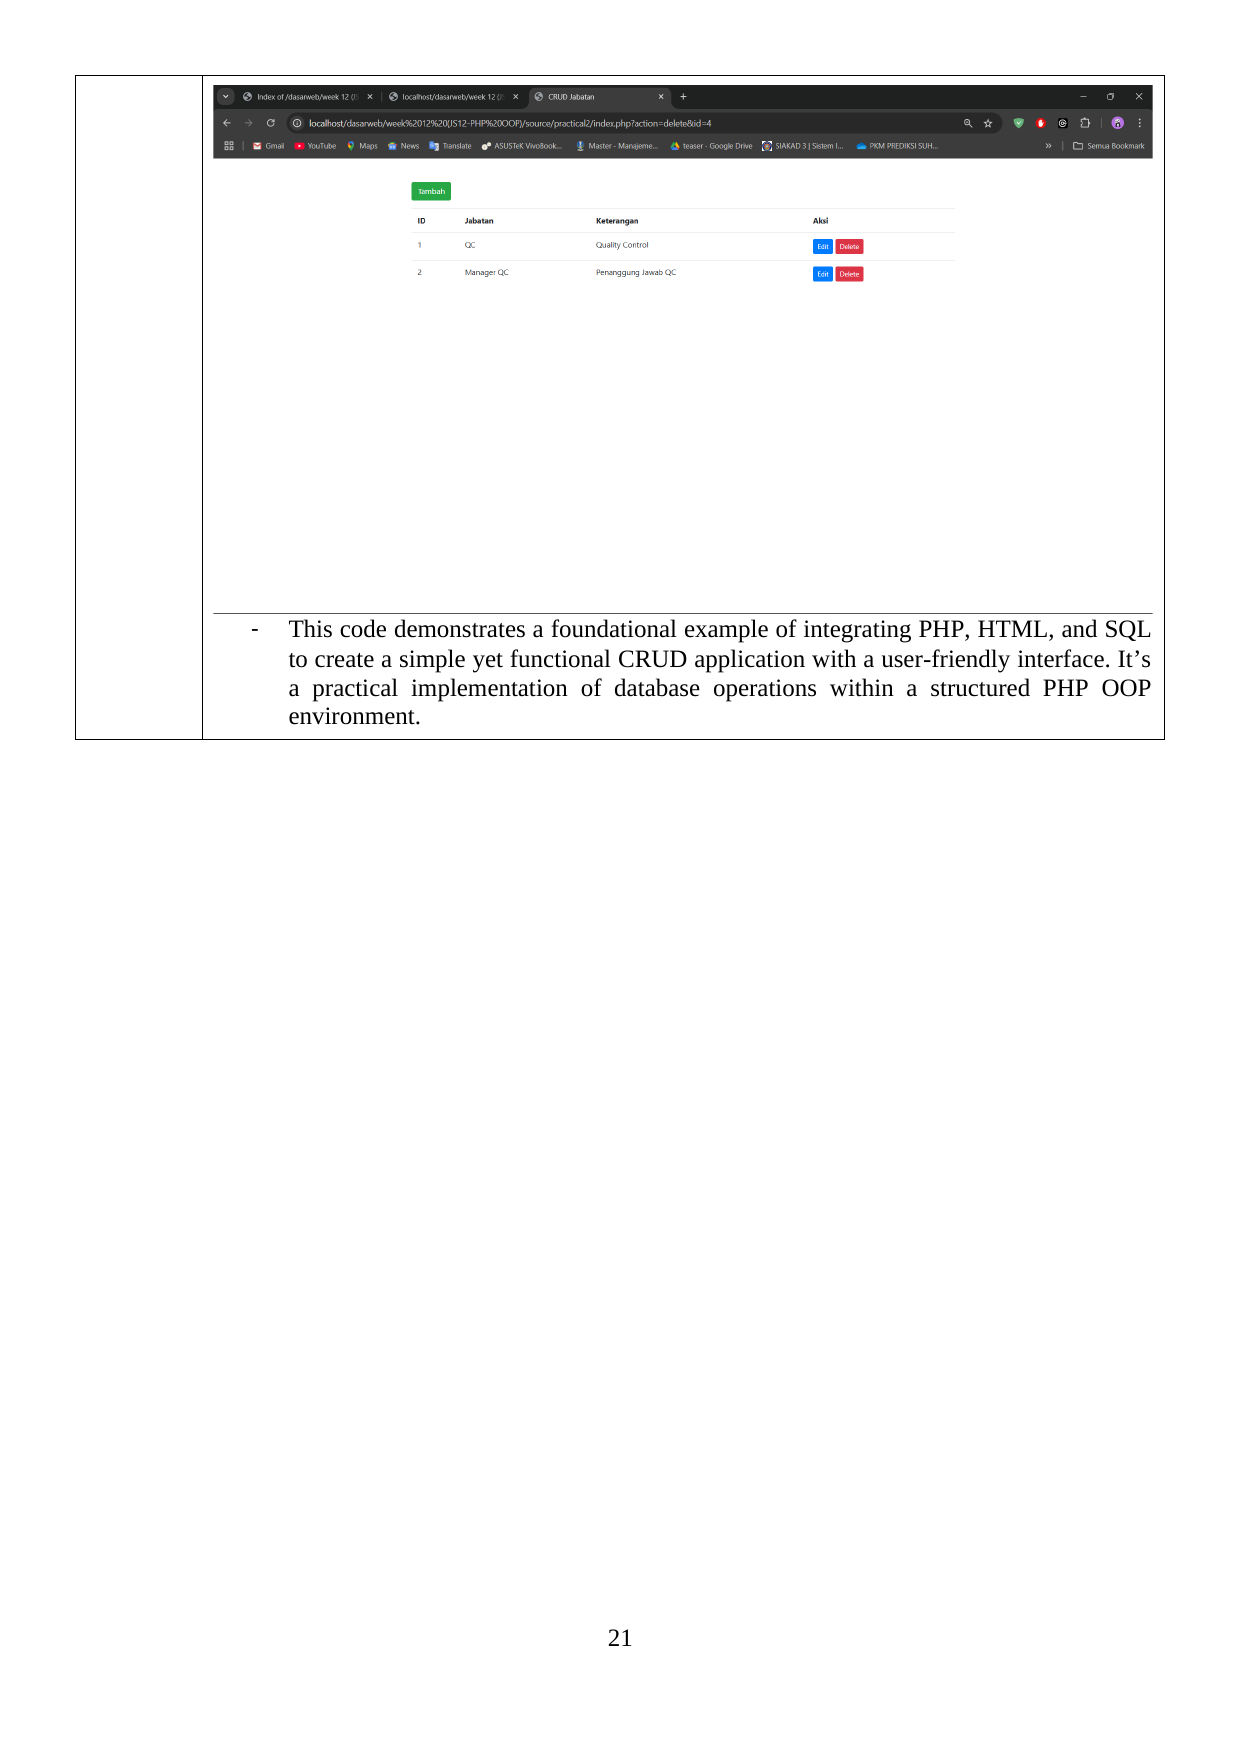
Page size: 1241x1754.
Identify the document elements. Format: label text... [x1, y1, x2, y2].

table_cell 8 [76, 76, 202, 739]
picture [213, 85, 1153, 614]
table_cell Run the code in practicum 2. What do you understand from the code above. Record below your understanding. (Question No 2.1) This code demonstrates a foundational example of integrating PHP, HTML, and SQL to create a simple yet functional CRUD application with a user-friendly interface. It’s a practical implementation of database operations within a structured PHP OOP environment. [203, 76, 1164, 739]
